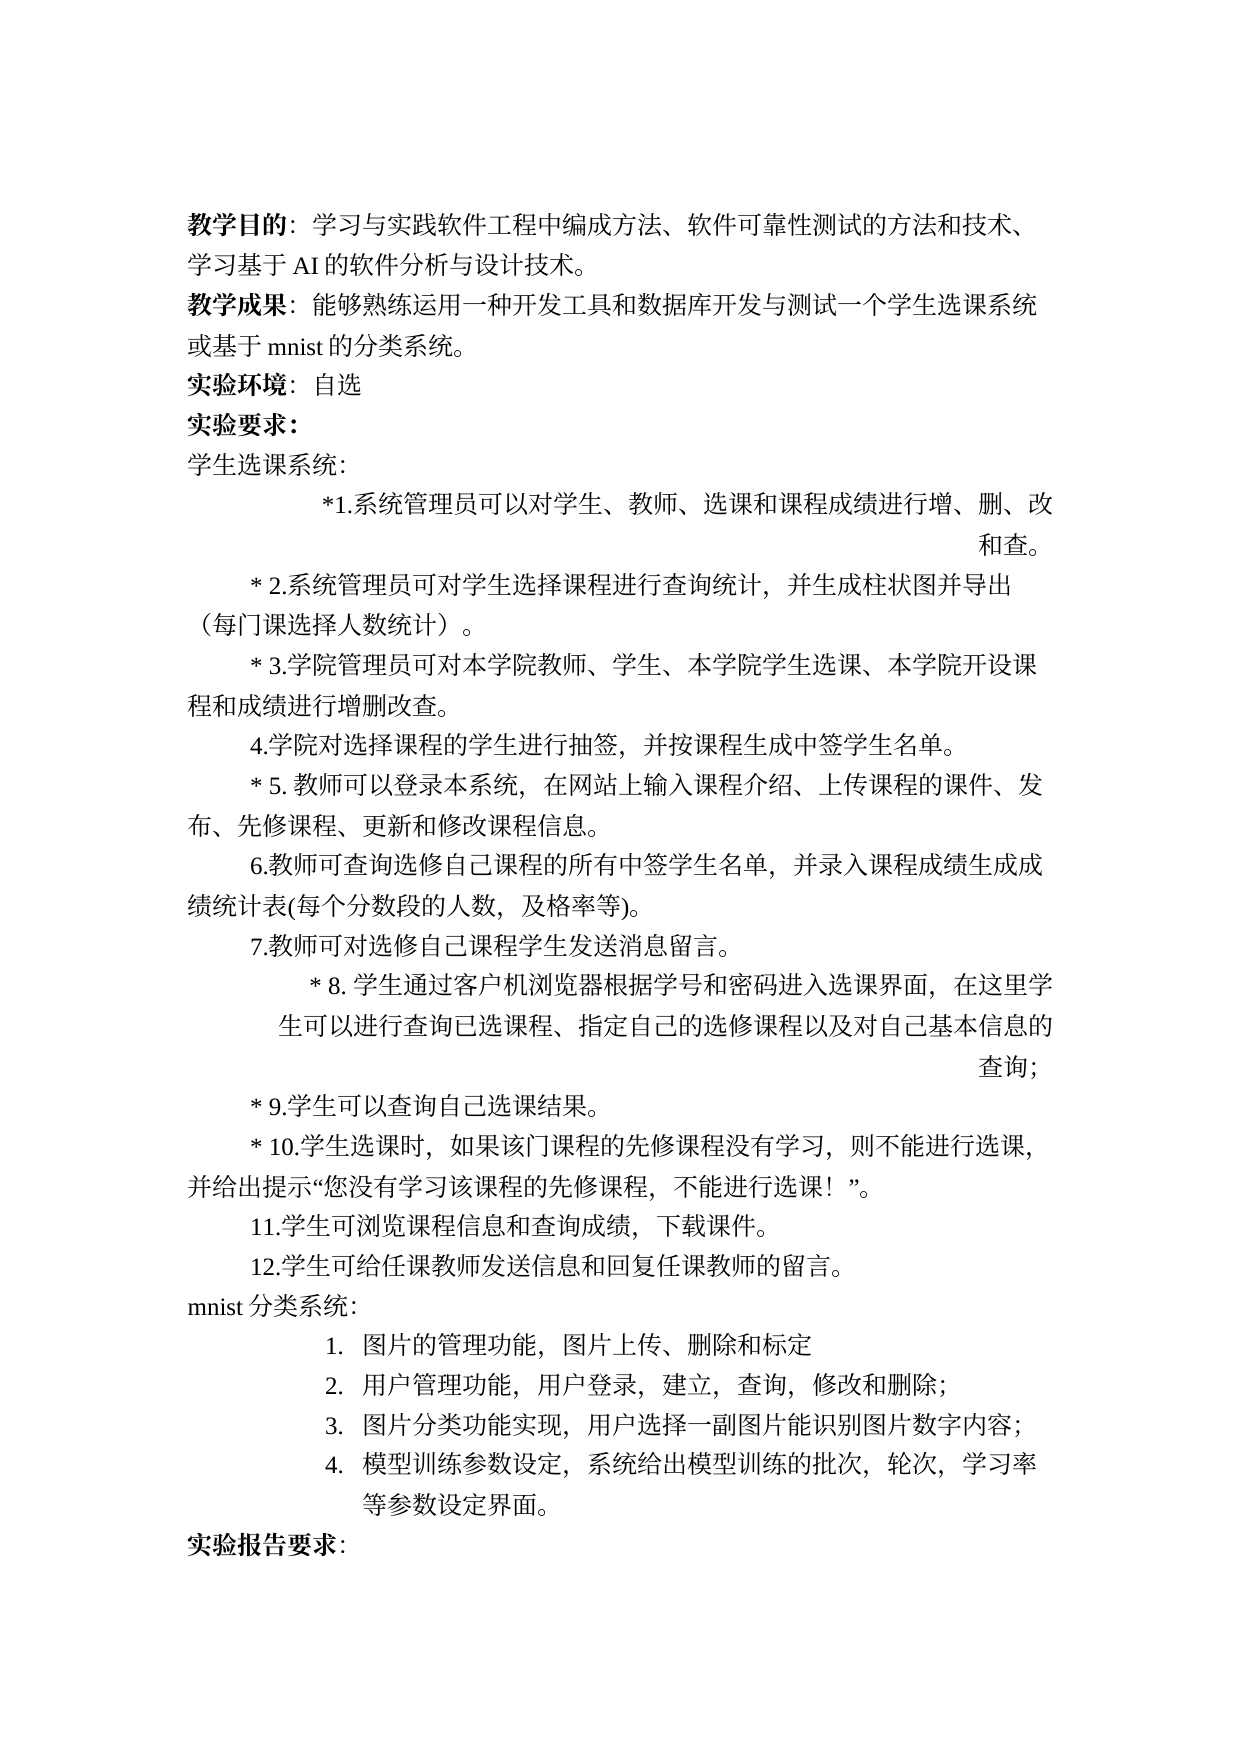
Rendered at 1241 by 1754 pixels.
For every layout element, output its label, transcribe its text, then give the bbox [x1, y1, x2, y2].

list 用户管理功能，用户登录，建立，查询，修改和删除； [325, 1369, 1053, 1402]
text 11.学生可浏览课程信息和查询成绩，下载课件。 [187, 1210, 1053, 1243]
text 4.学院对选择课程的学生进行抽签，并按课程生成中签学生名单。 [187, 729, 1053, 762]
text *1.系统管理员可以对学生、教师、选课和课程成绩进行增、删、改和查。 [187, 488, 1053, 562]
text 教学目的：学习与实践软件工程中编成方法、软件可靠性测试的方法和技术、学习基于AI的软件分析与设计技术。 [187, 209, 1053, 282]
text * 3.学院管理员可对本学院教师、学生、本学院学生选课、本学院开设课程和成绩进行增删改查。 [187, 649, 1053, 722]
list 模型训练参数设定，系统给出模型训练的批次，轮次，学习率等参数设定界面。 [325, 1448, 1053, 1522]
text * 9.学生可以查询自己选课结果。 [187, 1090, 1053, 1123]
text 实验报告要求： [187, 1529, 1053, 1561]
text 学生选课系统： [187, 449, 1053, 481]
text 教学成果：能够熟练运用一种开发工具和数据库开发与测试一个学生选课系统或基于mnist的分类系统。 [187, 289, 1053, 362]
text * 2.系统管理员可对学生选择课程进行查询统计，并生成柱状图并导出（每门课选择人数统计）。 [187, 569, 1053, 642]
list 图片分类功能实现，用户选择一副图片能识别图片数字内容； [325, 1409, 1053, 1441]
text * 10.学生选课时，如果该门课程的先修课程没有学习，则不能进行选课，并给出提示“您没有学习该课程的先修课程，不能进行选课！”。 [187, 1130, 1053, 1203]
text 12.学生可给任课教师发送信息和回复任课教师的留言。 [187, 1250, 1053, 1283]
text * 8. 学生通过客户机浏览器根据学号和密码进入选课界面，在这里学生可以进行查询已选课程、指定自己的选修课程以及对自己基本信息的查询； [275, 969, 1053, 1083]
text 实验环境：自选 [187, 369, 1053, 402]
text * 5. 教师可以登录本系统，在网站上输入课程介绍、上传课程的课件、发布、先修课程、更新和修改课程信息。 [187, 769, 1053, 842]
text 6.教师可查询选修自己课程的所有中签学生名单，并录入课程成绩生成成绩统计表(每个分数段的人数，及格率等)。 [187, 849, 1053, 923]
text mnist分类系统： [187, 1290, 1053, 1322]
text 7.教师可对选修自己课程学生发送消息留言。 [187, 930, 1053, 962]
list 图片的管理功能，图片上传、删除和标定 [325, 1329, 1053, 1362]
text 实验要求： [187, 409, 1053, 442]
